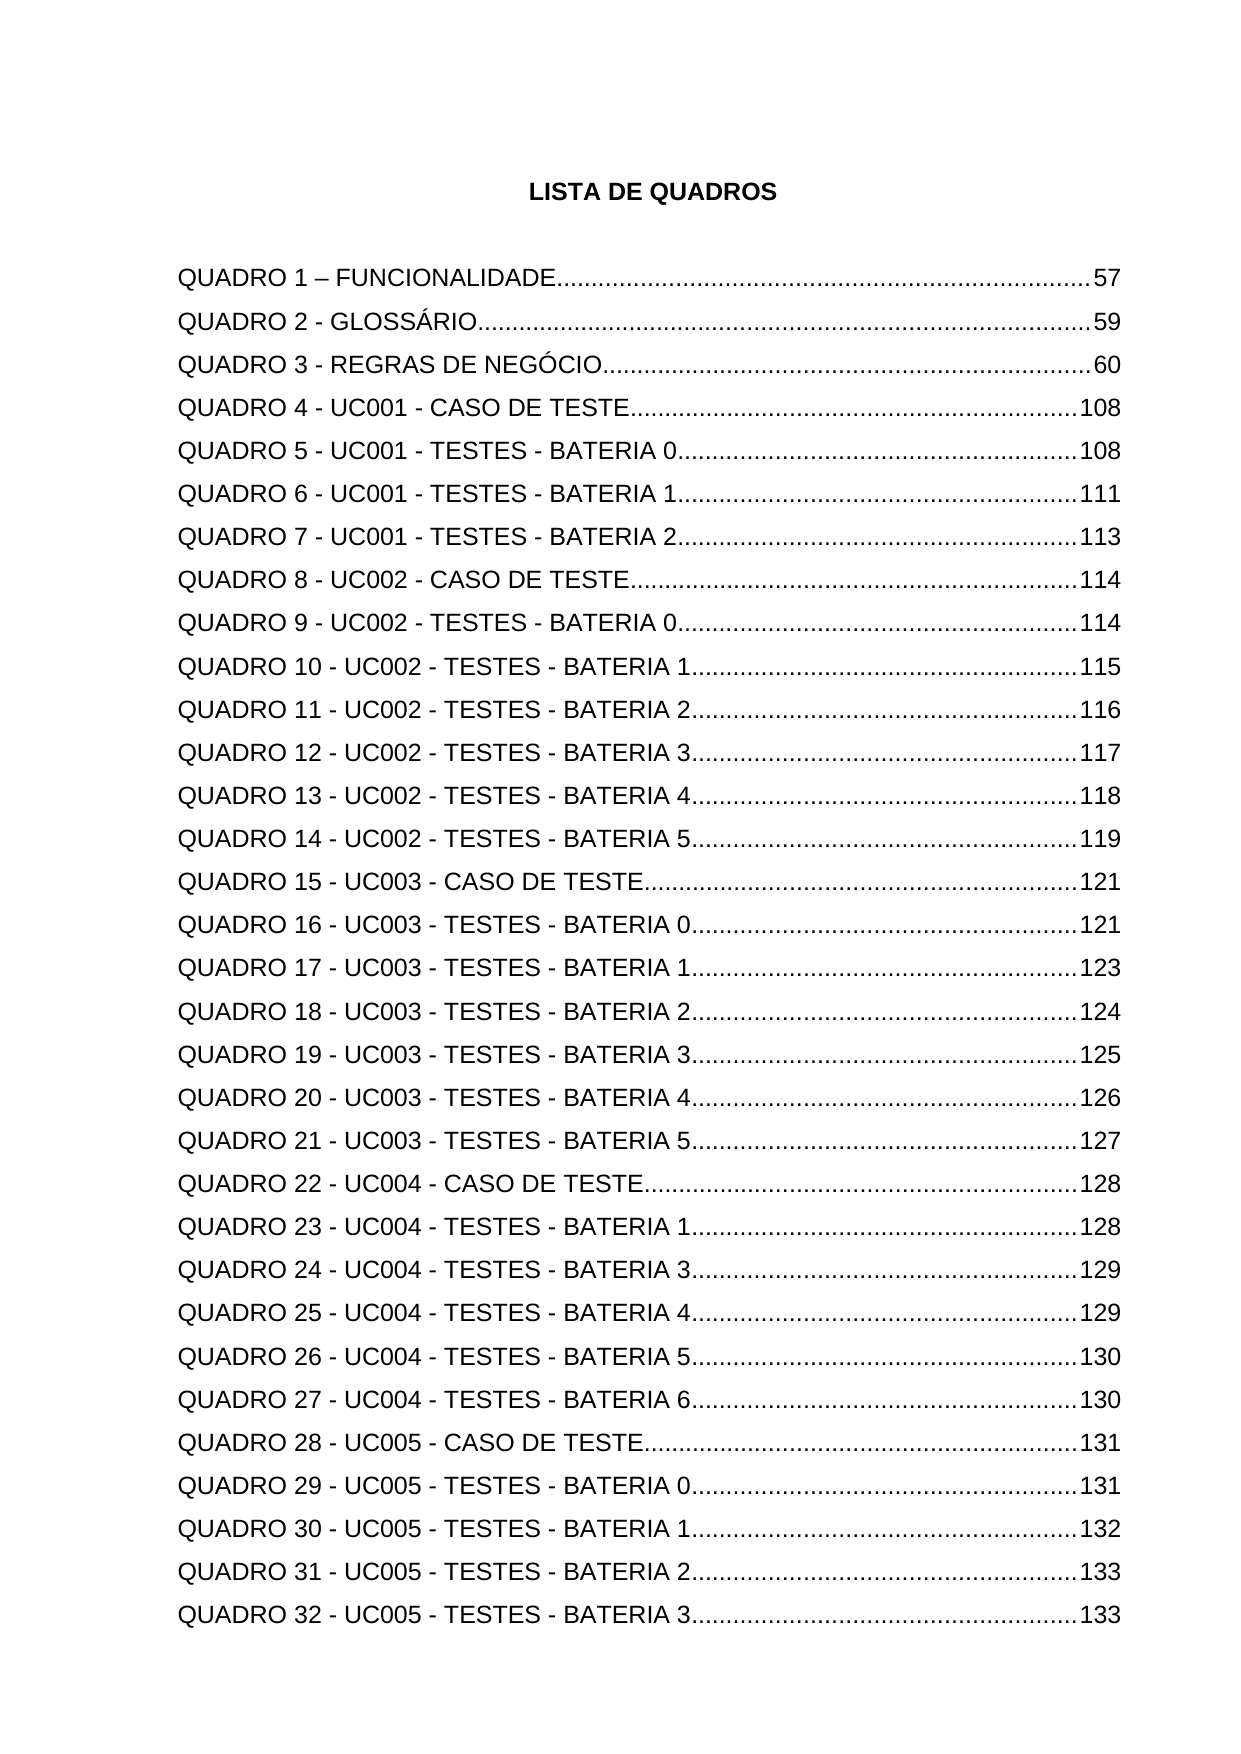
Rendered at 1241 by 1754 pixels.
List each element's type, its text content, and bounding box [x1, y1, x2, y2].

text QUADRO 32 - UC005 - TESTES - BATERIA 3 133 [177, 1600, 1122, 1629]
text QUADRO 5 - UC001 - TESTES - BATERIA 0 108 [177, 436, 1122, 465]
text QUADRO 25 - UC004 - TESTES - BATERIA 4 129 [177, 1298, 1122, 1327]
text QUADRO 13 - UC002 - TESTES - BATERIA 4 118 [177, 781, 1122, 810]
text QUADRO 21 - UC003 - TESTES - BATERIA 5 127 [177, 1126, 1122, 1155]
text QUADRO 29 - UC005 - TESTES - BATERIA 0 131 [177, 1471, 1122, 1500]
text QUADRO 8 - UC002 - CASO DE TESTE 114 [177, 565, 1122, 594]
text QUADRO 23 - UC004 - TESTES - BATERIA 1 128 [177, 1212, 1122, 1241]
text QUADRO 26 - UC004 - TESTES - BATERIA 5 130 [177, 1342, 1122, 1370]
text QUADRO 14 - UC002 - TESTES - BATERIA 5 119 [177, 824, 1122, 853]
text QUADRO 19 - UC003 - TESTES - BATERIA 3 125 [177, 1040, 1122, 1068]
text QUADRO 11 - UC002 - TESTES - BATERIA 2 116 [177, 695, 1122, 723]
text QUADRO 20 - UC003 - TESTES - BATERIA 4 126 [177, 1083, 1122, 1112]
text QUADRO 18 - UC003 - TESTES - BATERIA 2 124 [177, 997, 1122, 1025]
text QUADRO 6 - UC001 - TESTES - BATERIA 1 111 [177, 479, 1122, 508]
text Lista de quadros [177, 177, 1122, 206]
text QUADRO 22 - UC004 - CASO DE TESTE 128 [177, 1169, 1122, 1198]
text QUADRO 24 - UC004 - TESTES - BATERIA 3 129 [177, 1255, 1122, 1284]
text QUADRO 10 - UC002 - TESTES - BATERIA 1 115 [177, 652, 1122, 680]
text QUADRO 28 - UC005 - CASO DE TESTE 131 [177, 1428, 1122, 1457]
text QUADRO 2 - GLOSSÁRIO 59 [177, 307, 1122, 335]
text QUADRO 16 - UC003 - TESTES - BATERIA 0 121 [177, 910, 1122, 939]
text QUADRO 15 - UC003 - CASO DE TESTE 121 [177, 867, 1122, 896]
text QUADRO 9 - UC002 - TESTES - BATERIA 0 114 [177, 608, 1122, 637]
text QUADRO 3 - REGRAS DE NEGÓCIO 60 [177, 350, 1122, 378]
text QUADRO 31 - UC005 - TESTES - BATERIA 2 133 [177, 1557, 1122, 1586]
text QUADRO 12 - UC002 - TESTES - BATERIA 3 117 [177, 738, 1122, 767]
text QUADRO 4 - UC001 - CASO DE TESTE 108 [177, 393, 1122, 422]
text QUADRO 1 – FUNCIONALIDADE 57 [177, 263, 1122, 292]
text QUADRO 17 - UC003 - TESTES - BATERIA 1 123 [177, 953, 1122, 982]
text QUADRO 30 - UC005 - TESTES - BATERIA 1 132 [177, 1514, 1122, 1543]
text QUADRO 7 - UC001 - TESTES - BATERIA 2 113 [177, 522, 1122, 551]
text QUADRO 27 - UC004 - TESTES - BATERIA 6 130 [177, 1385, 1122, 1413]
